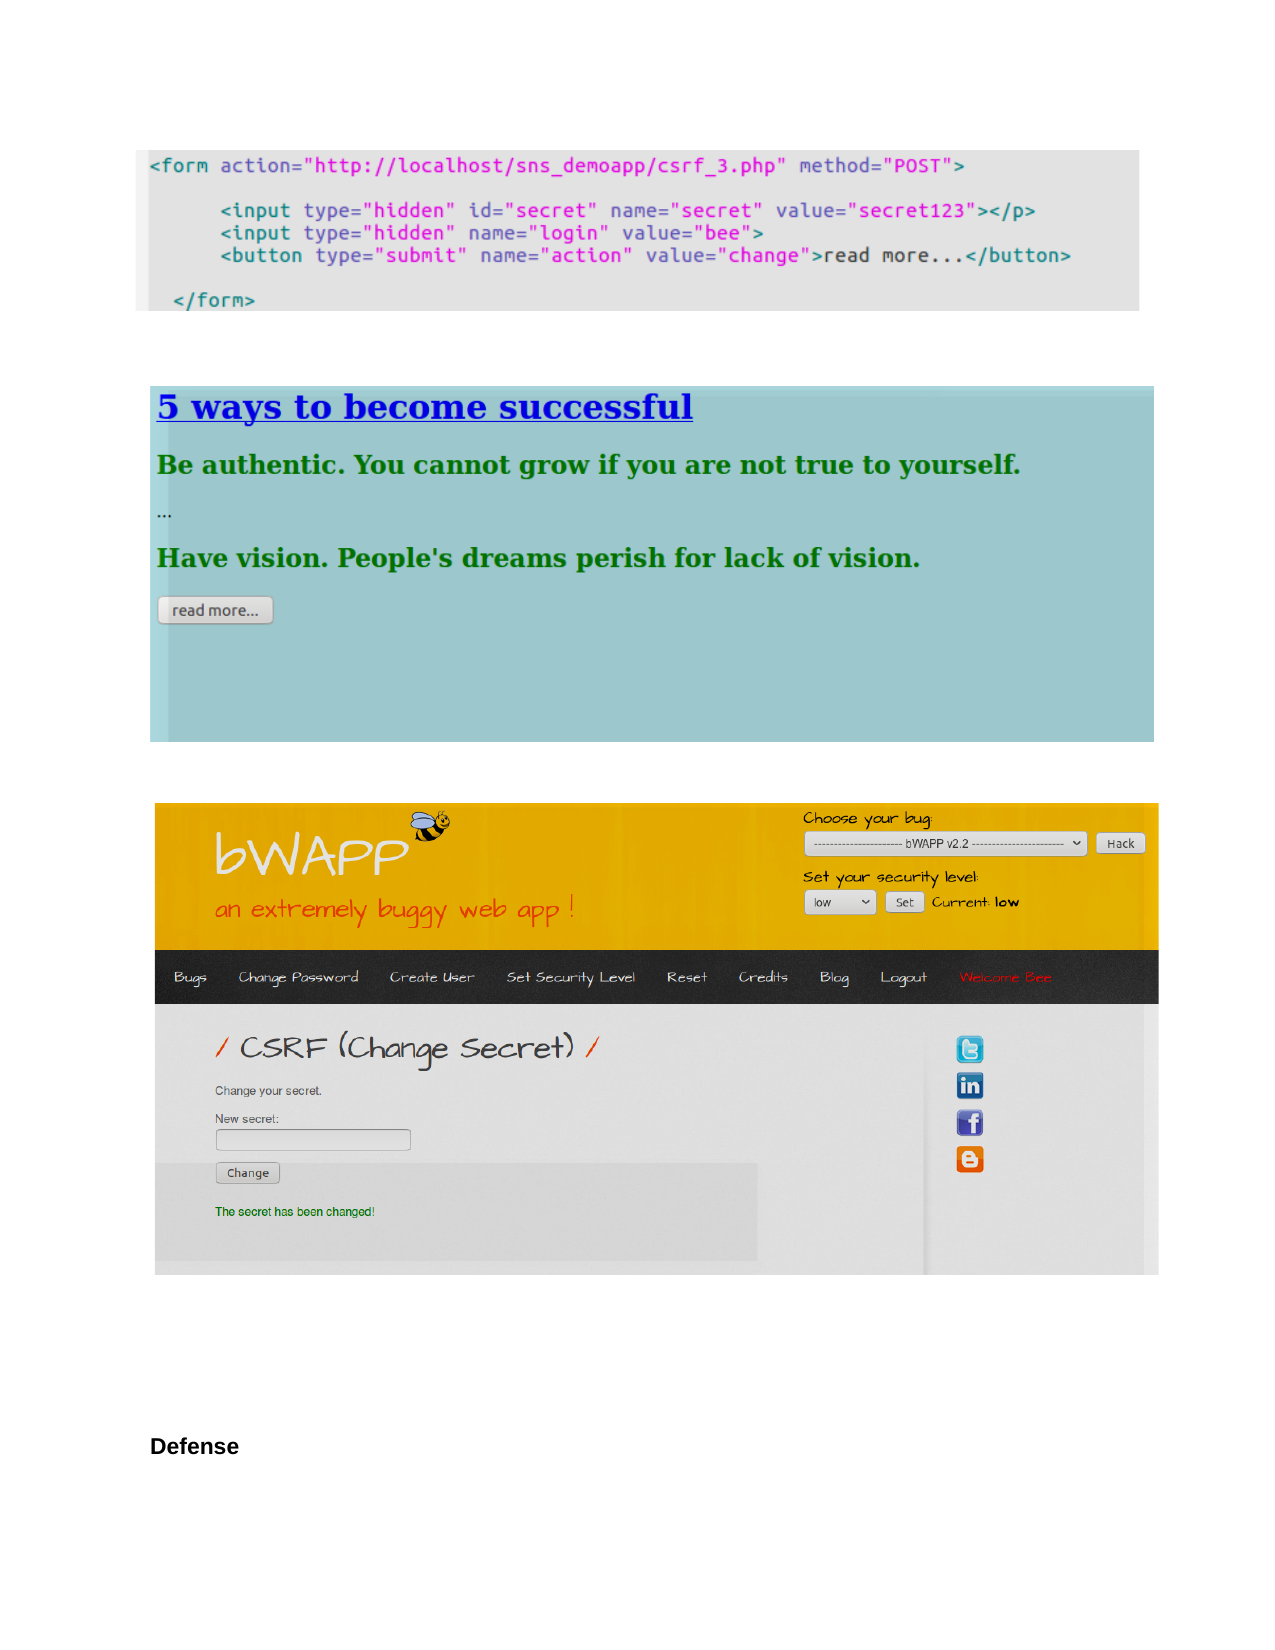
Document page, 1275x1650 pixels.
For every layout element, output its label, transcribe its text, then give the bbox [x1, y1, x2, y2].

picture [135, 150, 1140, 311]
text Defense [150, 1433, 1125, 1460]
picture [150, 386, 1154, 742]
picture [154, 803, 1159, 1275]
